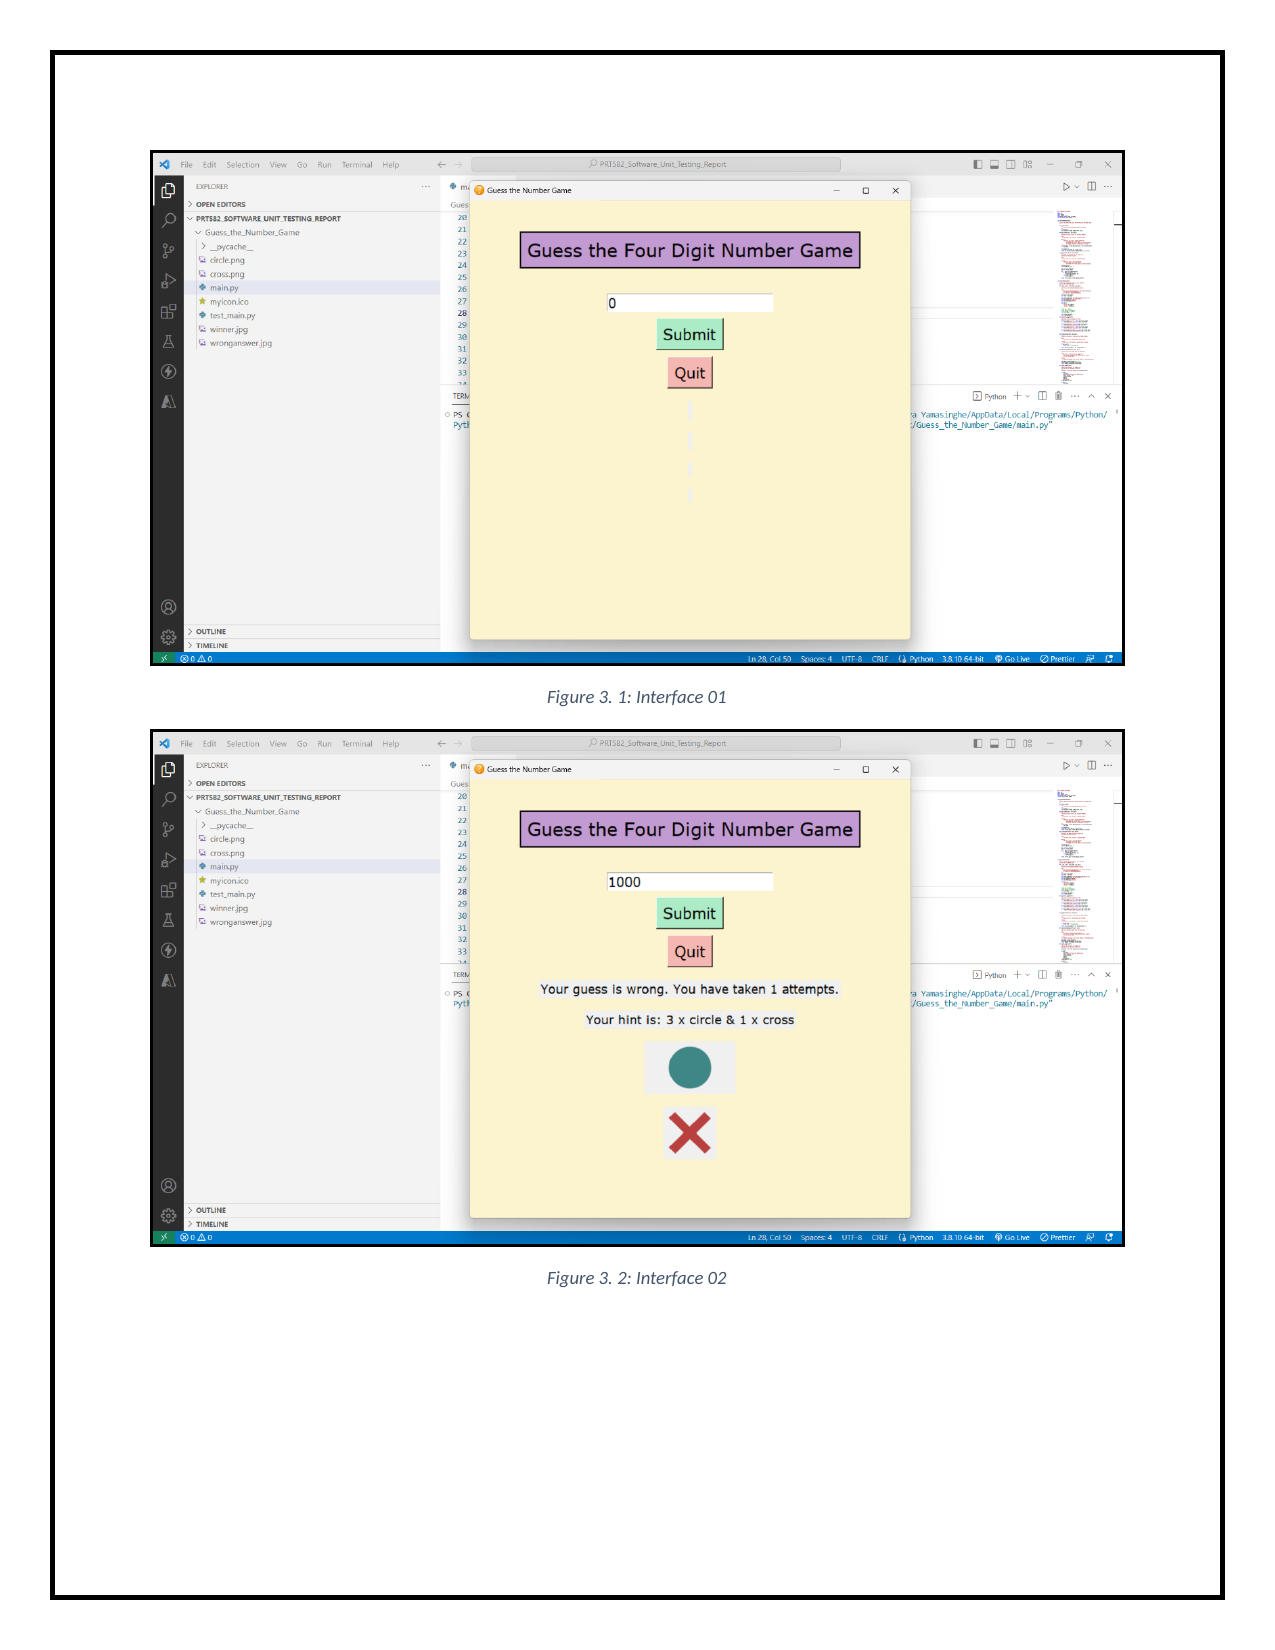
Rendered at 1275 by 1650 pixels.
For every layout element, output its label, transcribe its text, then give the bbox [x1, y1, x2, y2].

picture [153, 732, 1122, 1244]
picture [153, 153, 1122, 663]
